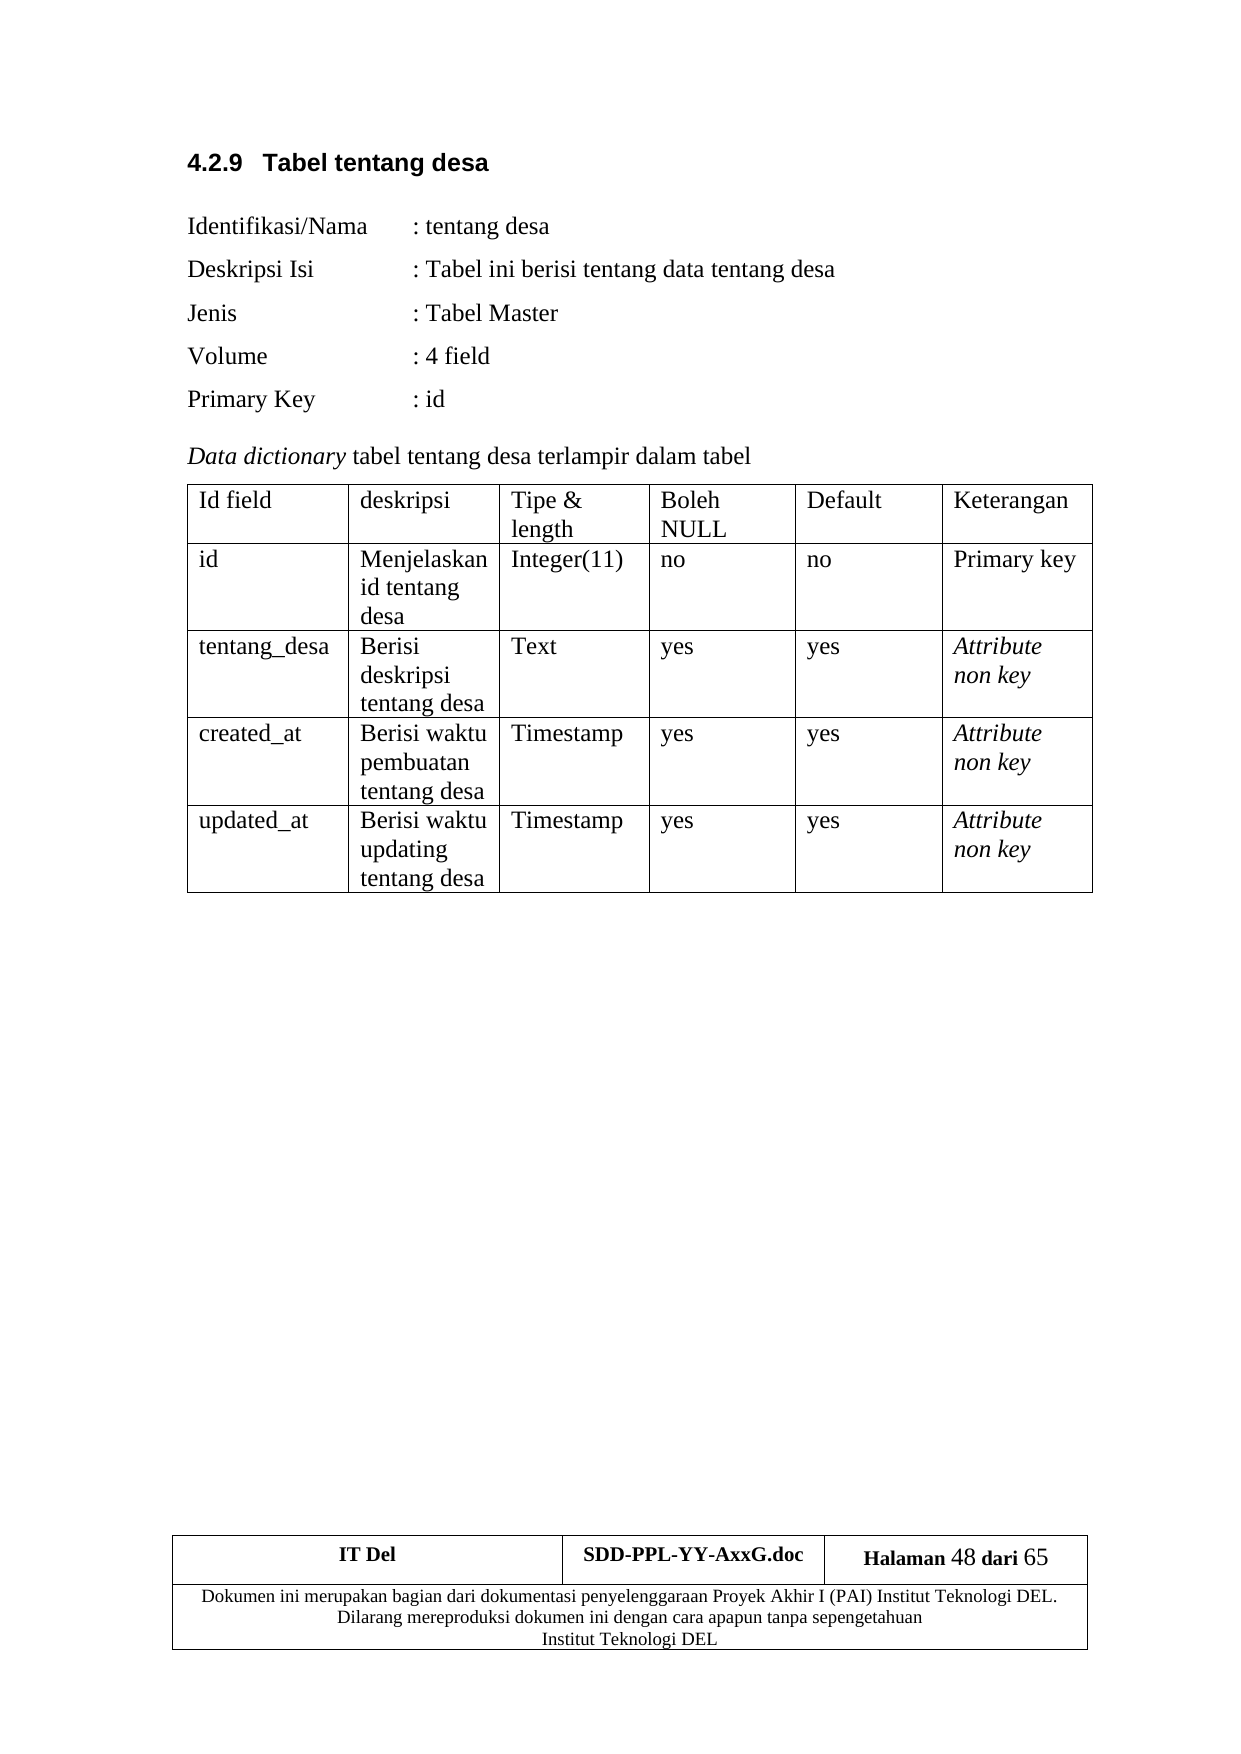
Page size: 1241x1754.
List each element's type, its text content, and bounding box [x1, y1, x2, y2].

table_header Tipe & length [500, 485, 649, 543]
table_cell Berisi deskripsi tentang desa [349, 631, 499, 717]
table_cell Attribute non key [943, 718, 1092, 804]
table_header deskripsi [349, 485, 499, 543]
table_cell created_at [188, 718, 348, 804]
table_cell tentang_desa [188, 631, 348, 717]
table_header Id field [188, 485, 348, 543]
table_cell Attribute non key [943, 631, 1092, 717]
table_cell Integer(11) [500, 544, 649, 630]
table_cell Timestamp [500, 718, 649, 804]
table_cell Menjelaskan id tentang desa [349, 544, 499, 630]
text Volume : 4 field [187, 341, 1092, 369]
table_cell id [188, 544, 348, 630]
table_cell yes [796, 806, 942, 892]
text Identifikasi/Nama : tentang desa [187, 211, 1092, 240]
table_cell Attribute non key [943, 806, 1092, 892]
table_cell yes [796, 631, 942, 717]
table_header Boleh NULL [650, 485, 795, 543]
text Primary Key : id [187, 384, 1092, 413]
text Jenis : Tabel Master [187, 298, 1092, 326]
table_cell yes [650, 718, 795, 804]
table_cell Text [500, 631, 649, 717]
table_cell Berisi waktu updating tentang desa [349, 806, 499, 892]
table_cell Primary key [943, 544, 1092, 630]
table_cell updated_at [188, 806, 348, 892]
table_cell yes [650, 806, 795, 892]
table_header Keterangan [943, 485, 1092, 543]
table_cell yes [796, 718, 942, 804]
subtitle Tabel tentang desa [187, 148, 1092, 176]
table_cell Timestamp [500, 806, 649, 892]
table_cell no [650, 544, 795, 630]
text Data dictionary tabel tentang desa terlampir dalam tabel [187, 441, 1092, 470]
table_cell Berisi waktu pembuatan tentang desa [349, 718, 499, 804]
table_cell yes [650, 631, 795, 717]
table_header Default [796, 485, 942, 543]
table_cell no [796, 544, 942, 630]
text Deskripsi Isi : Tabel ini berisi tentang data tentang desa [187, 254, 1092, 283]
